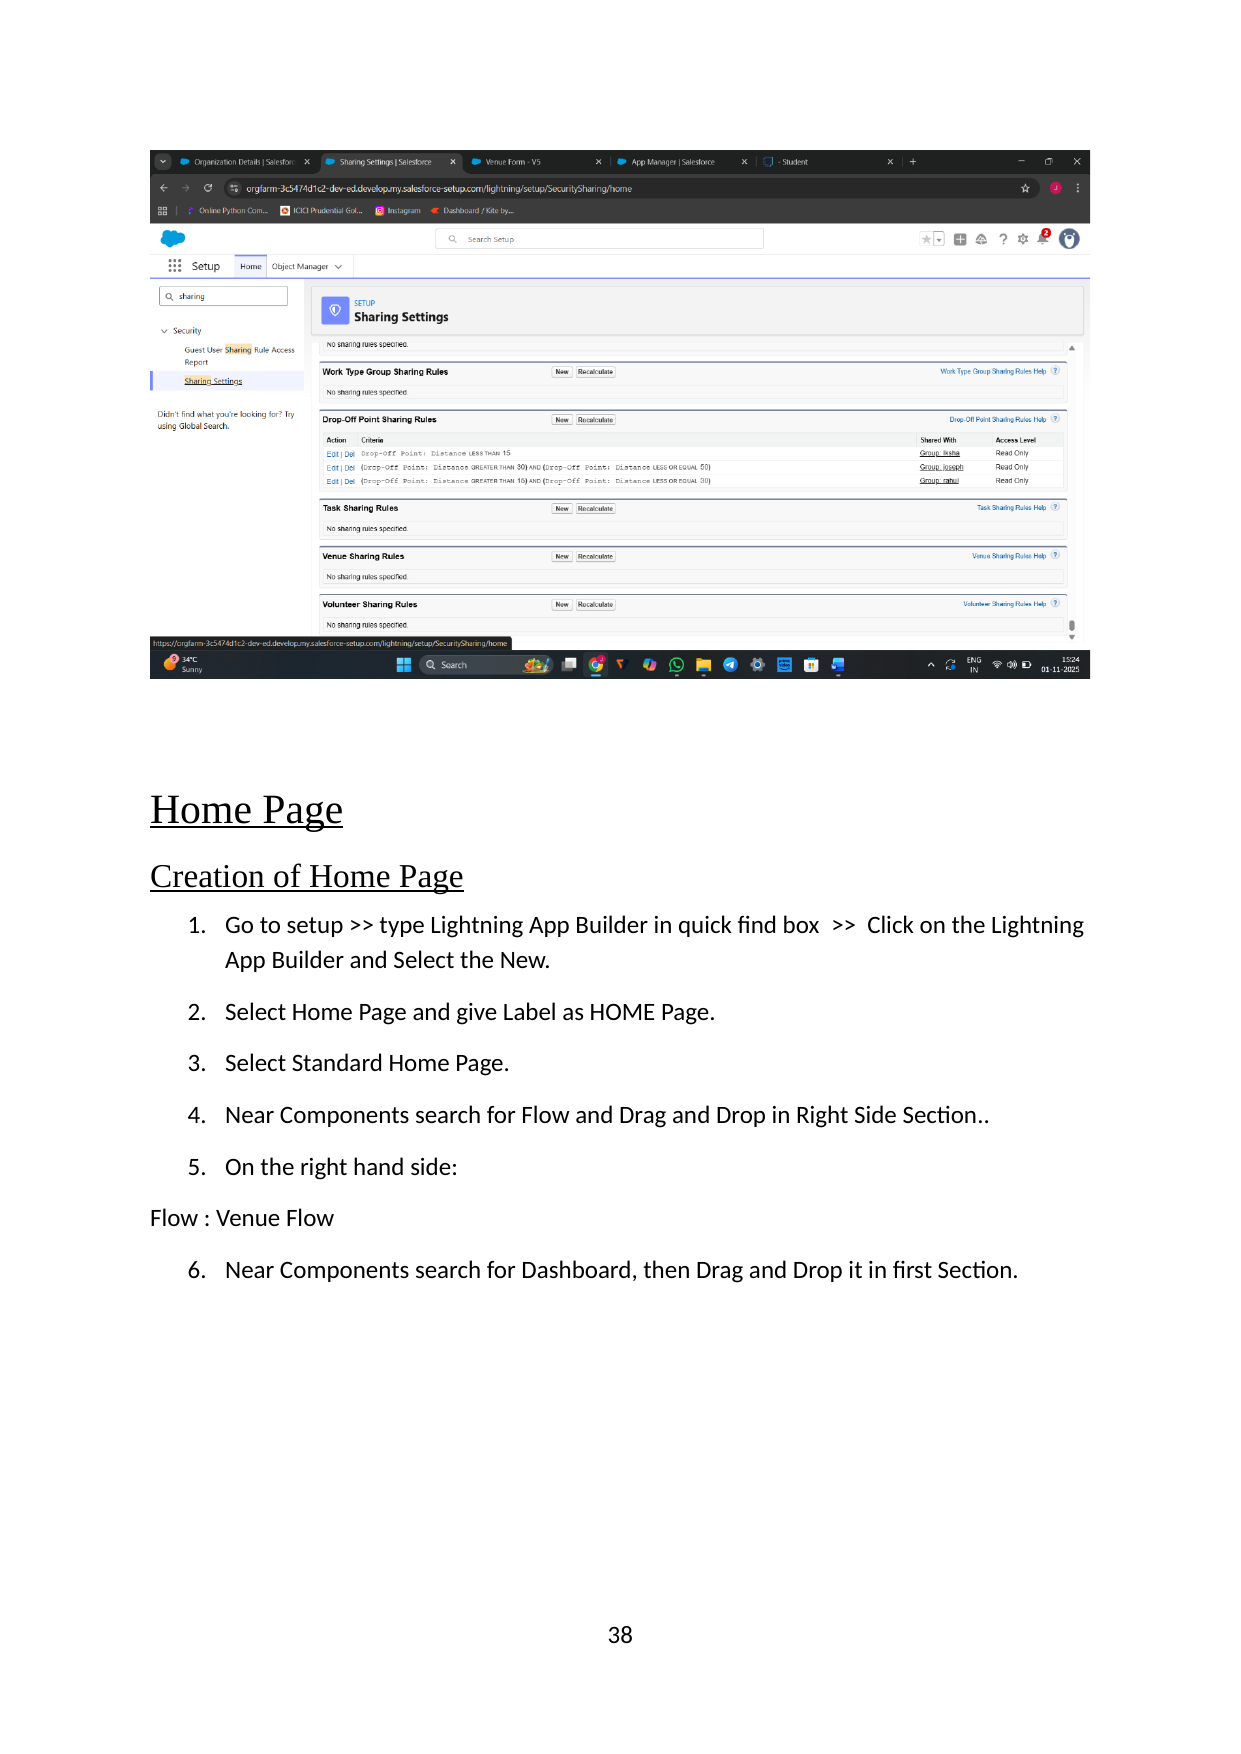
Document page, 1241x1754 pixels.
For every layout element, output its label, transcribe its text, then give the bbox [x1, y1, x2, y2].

text Flow : Venue Flow [150, 1202, 1090, 1233]
picture [150, 150, 1091, 679]
list Select Home Page and give Label as HOME Page. [187, 996, 1090, 1026]
list Near Components search for Dashboard, then Drag and Drop it in first Section. [187, 1254, 1090, 1284]
list Near Components search for Flow and Drag and Drop in Right Side Section.. [187, 1099, 1090, 1129]
subtitle Creation of Home Page [150, 857, 1090, 895]
list On the right hand side: [187, 1151, 1090, 1181]
list Select Standard Home Page. [187, 1047, 1090, 1078]
subtitle Home Page [150, 721, 1090, 833]
list Go to setup >> type Lightning App Builder in quick find box >> Click on the Lightning App Builder and Select the New. [187, 909, 1090, 974]
